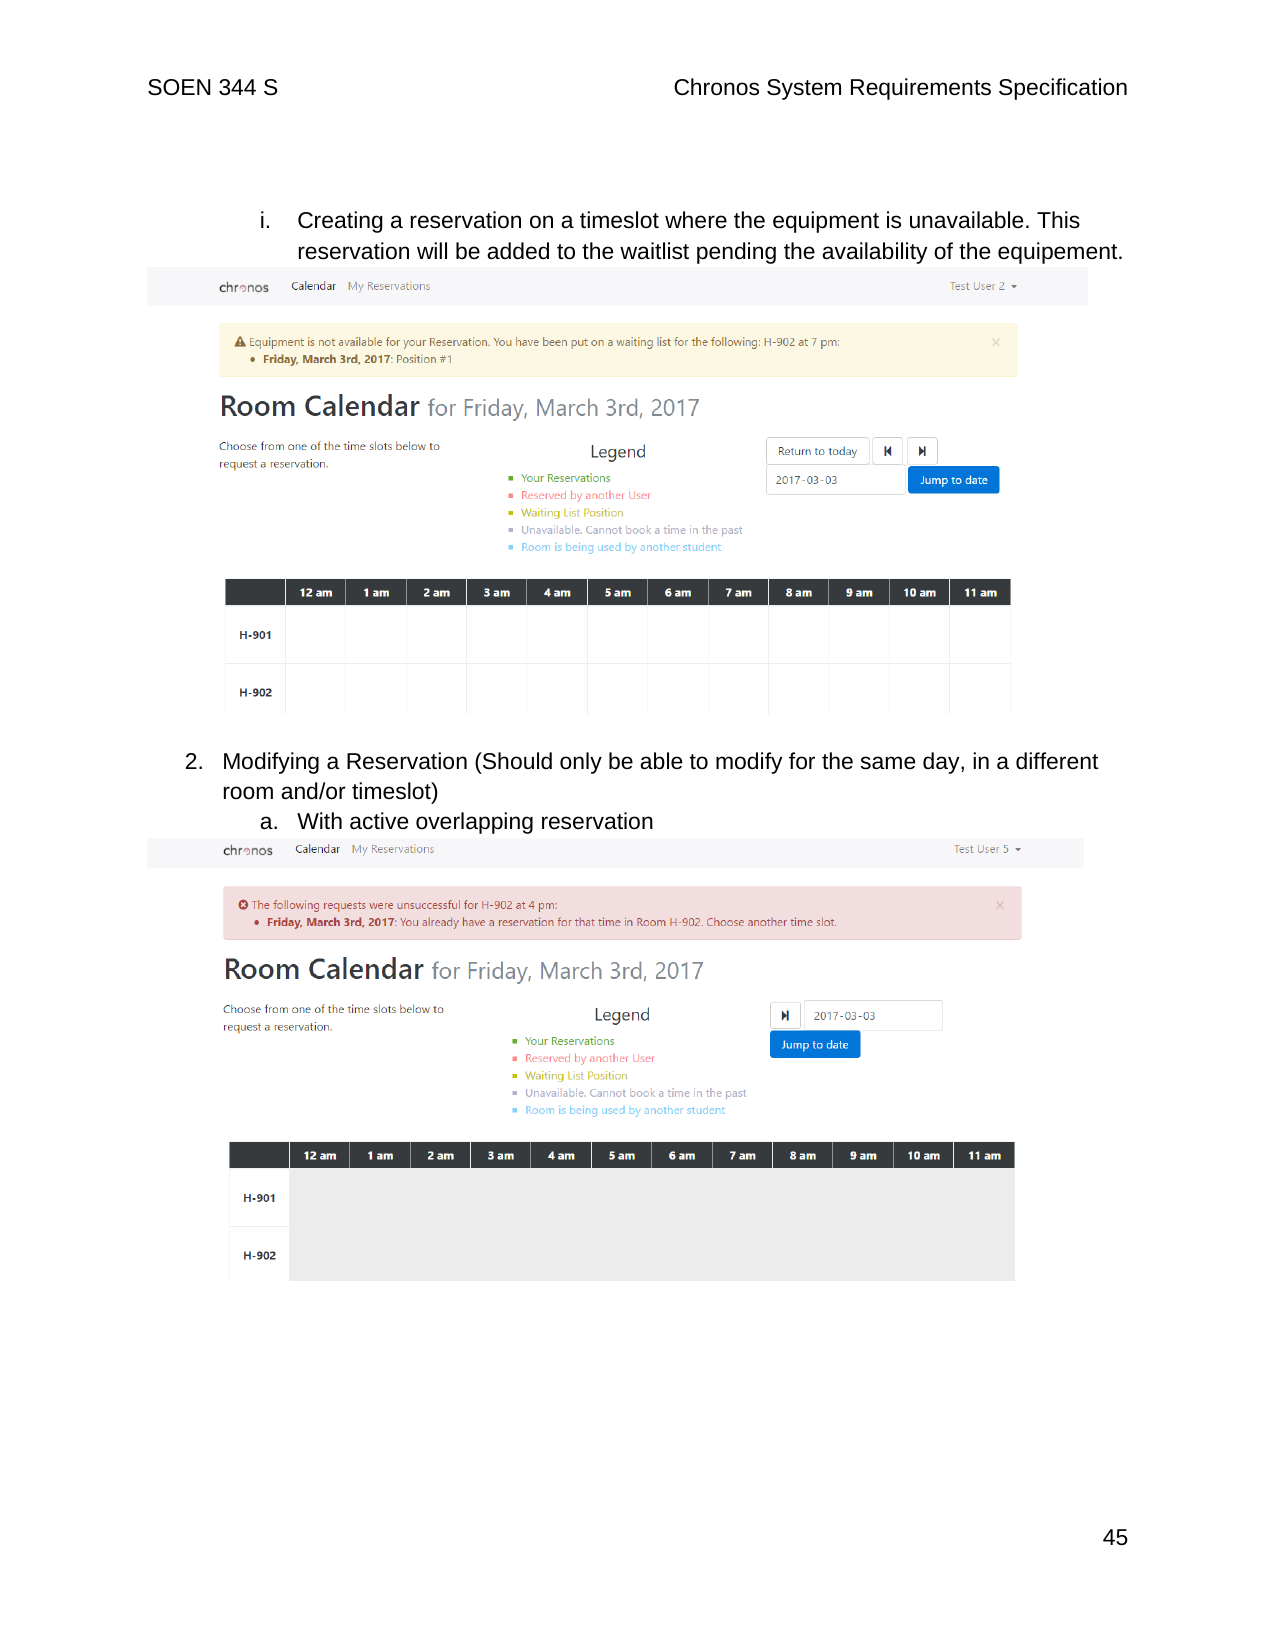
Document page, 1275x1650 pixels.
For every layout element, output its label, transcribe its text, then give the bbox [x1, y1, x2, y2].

list Modifying a Reservation (Should only be able to modify for the same day, in a different room and/or timeslot) [184, 748, 1128, 804]
list With active overlapping reservation [259, 808, 1128, 835]
picture [147, 838, 1084, 1281]
picture [147, 267, 1088, 714]
list Creating a reservation on a timeslot where the equipment is unavailable. This reservation will be added to the waitlist pending the availability of the equipement. [259, 207, 1128, 264]
